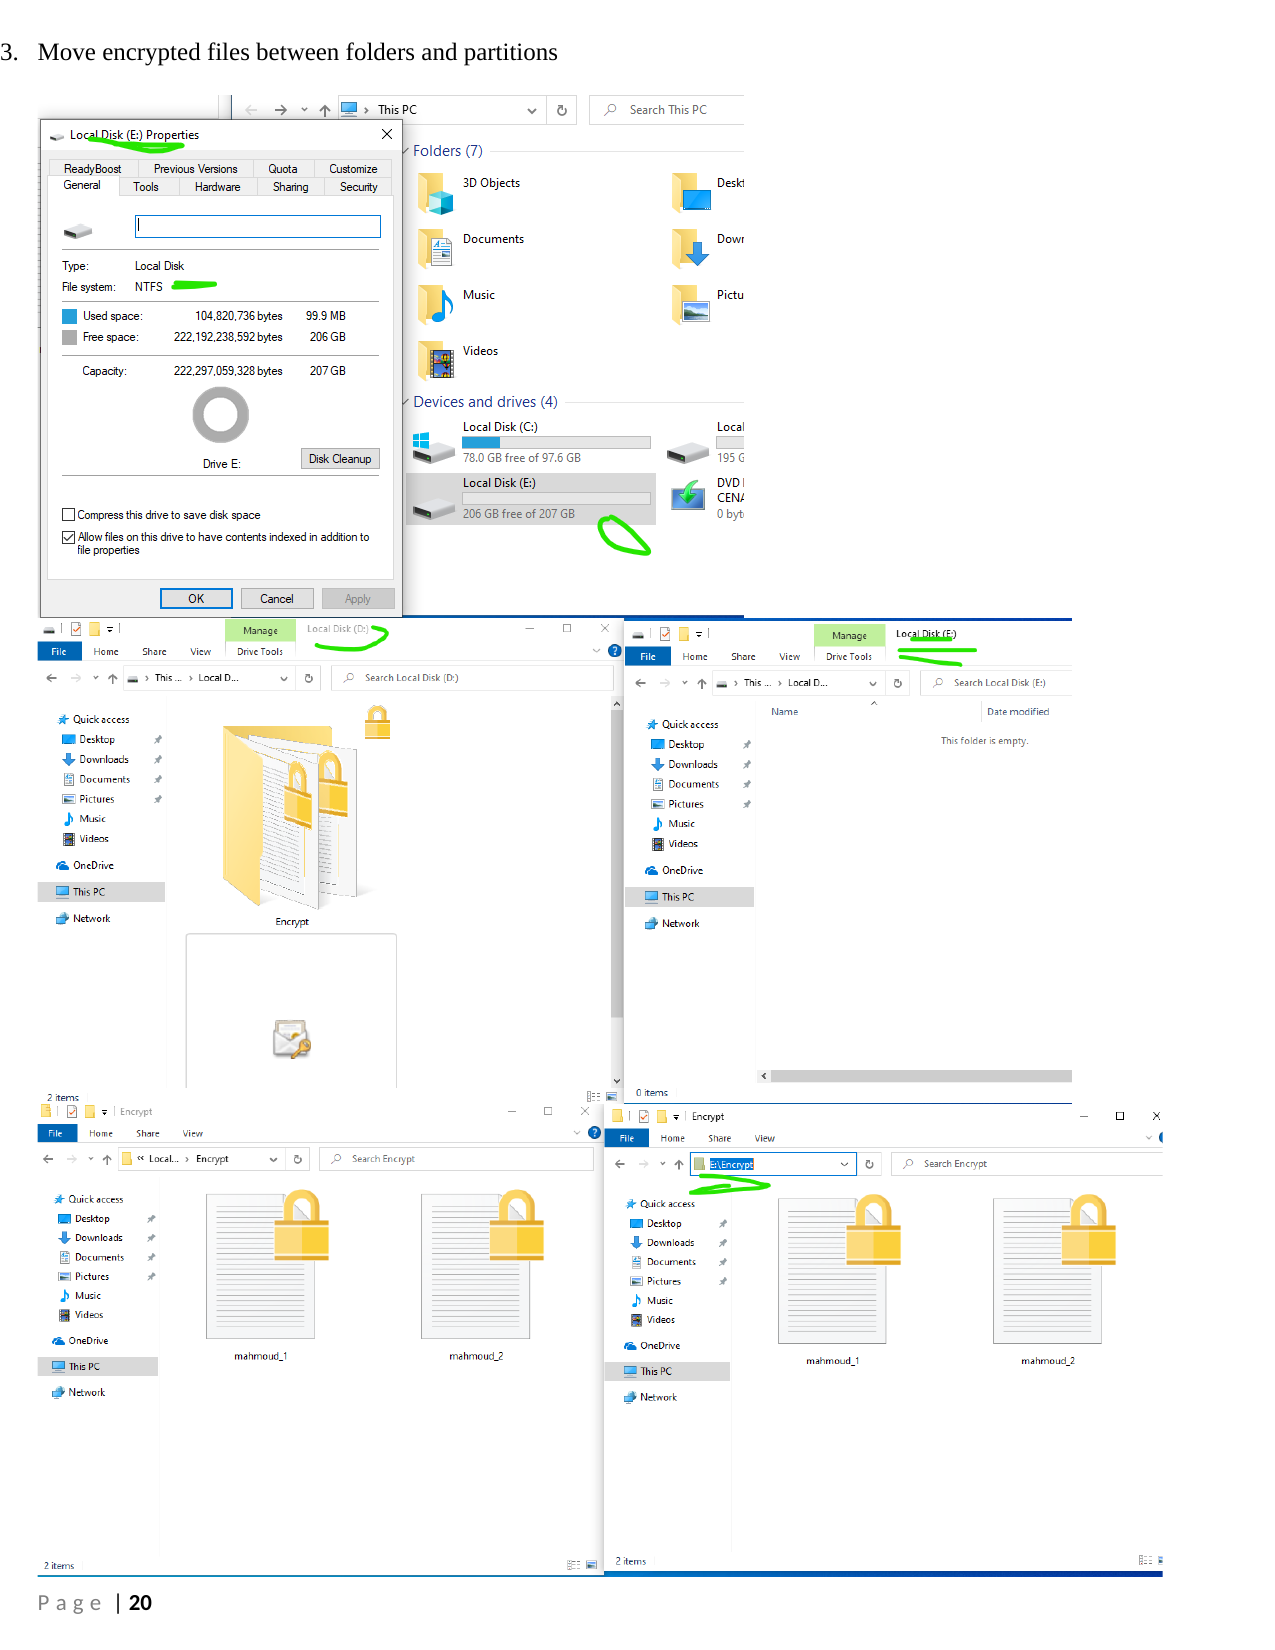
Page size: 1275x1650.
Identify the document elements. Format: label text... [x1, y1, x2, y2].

list Move encrypted files between folders and partitions [0, 37, 1237, 66]
picture [37, 95, 1163, 1577]
